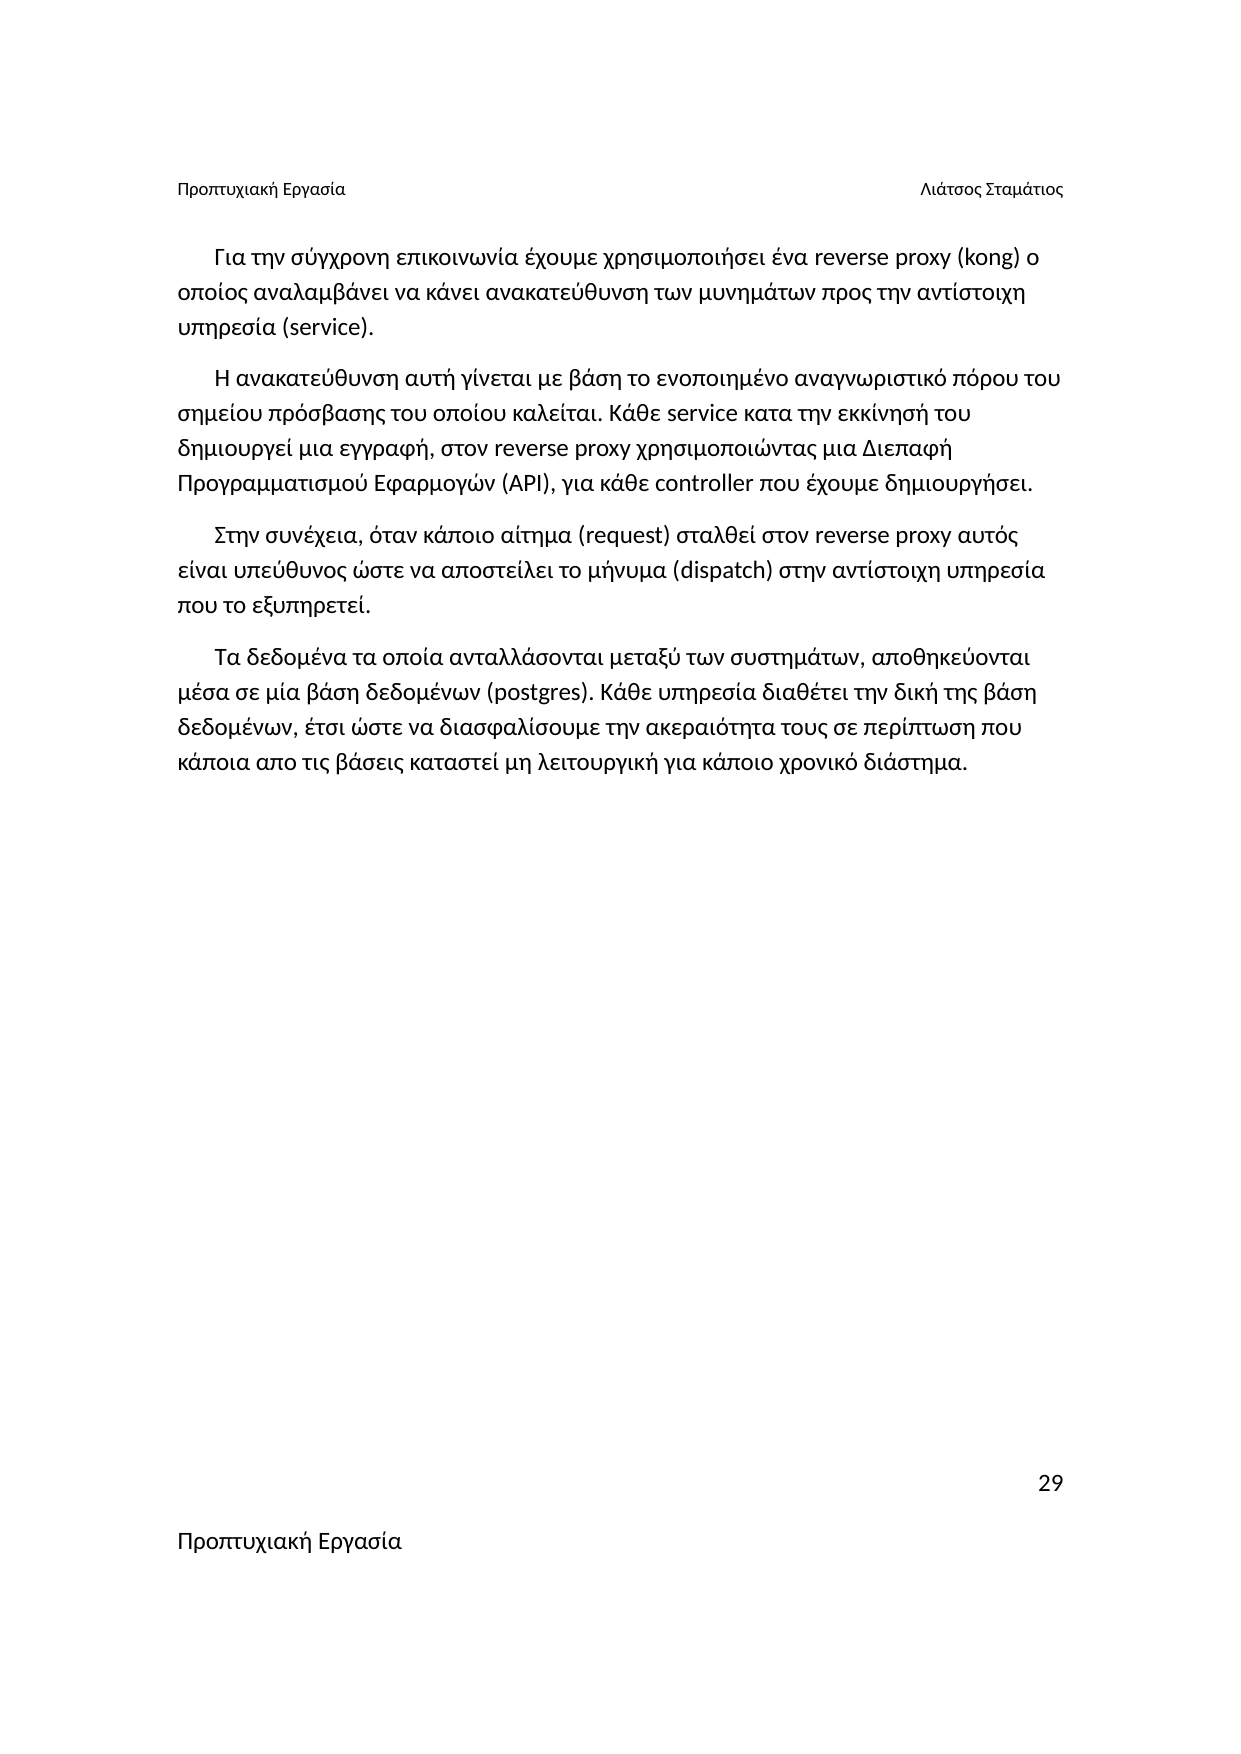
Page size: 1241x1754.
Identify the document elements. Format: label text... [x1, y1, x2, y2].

text Τα δεδομένα τα οποία ανταλλάσονται μεταξύ των συστημάτων, αποθηκεύονται μέσα σε μία βάση δεδομένων (postgres). Κάθε υπηρεσία διαθέτει την δική της βάση δεδομένων, έτσι ώστε να διασφαλίσουμε την ακεραιότητα τους σε περίπτωση που κάποια απο τις βάσεις καταστεί μη λειτουργική για κάποιο χρονικό διάστημα. [177, 641, 1063, 776]
text Για την σύγχρονη επικοινωνία έχουμε χρησιμοποιήσει ένα reverse proxy (kong) ο οποίος αναλαμβάνει να κάνει ανακατεύθυνση των μυνημάτων προς την αντίστοιχη υπηρεσία (service). [177, 241, 1063, 341]
text Στην συνέχεια, όταν κάποιο αίτημα (request) σταλθεί στον reverse proxy αυτός είναι υπεύθυνος ώστε να αποστείλει το μήνυμα (dispatch) στην αντίστοιχη υπηρεσία που το εξυπηρετεί. [177, 519, 1063, 620]
text Η ανακατεύθυνση αυτή γίνεται με βάση το ενοποιημένο αναγνωριστικό πόρου του σημείου πρόσβασης του οποίου καλείται. Κάθε service κατα την εκκίνησή του δημιουργεί μια εγγραφή, στον reverse proxy χρησιμοποιώντας μια Διεπαφή Προγραμματισμού Εφαρμογών (API), για κάθε controller που έχουμε δημιουργήσει. [177, 362, 1063, 498]
